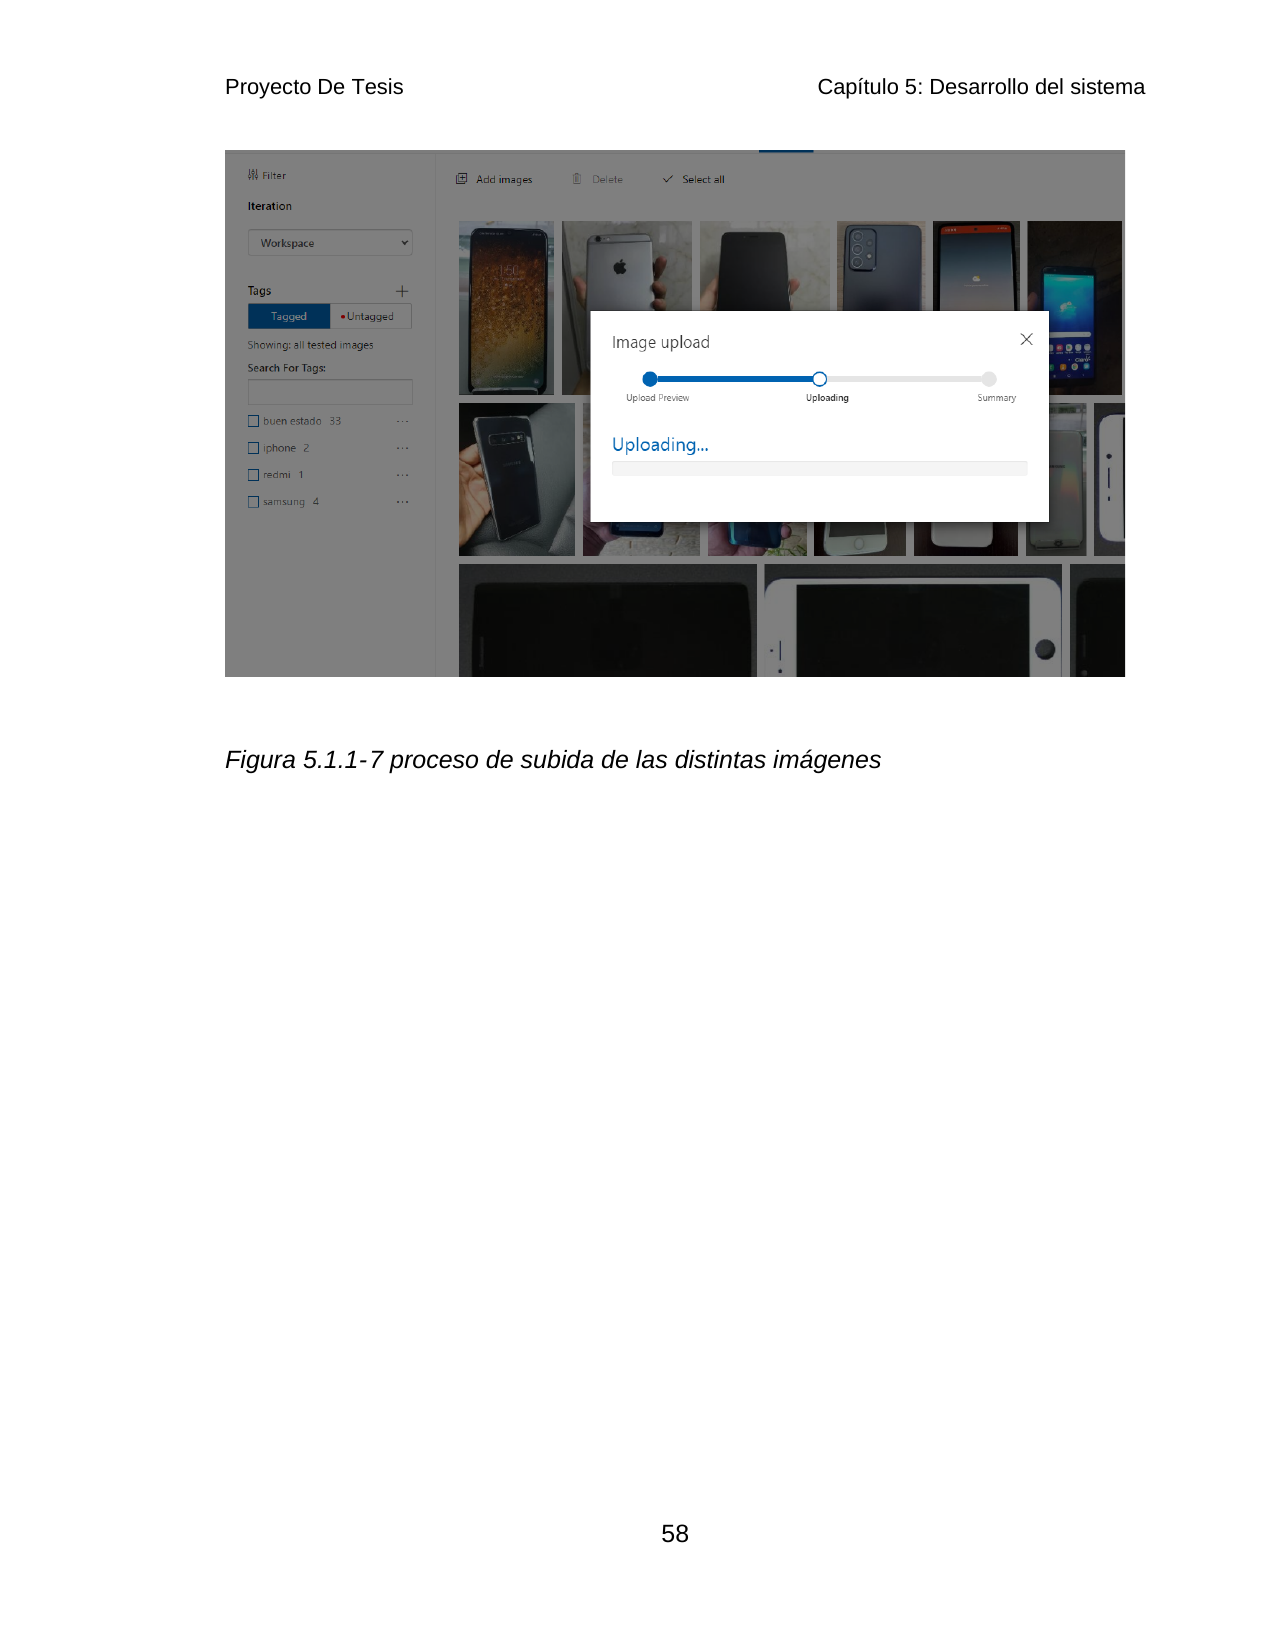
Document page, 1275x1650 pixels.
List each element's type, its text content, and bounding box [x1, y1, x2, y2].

picture [225, 150, 1125, 677]
